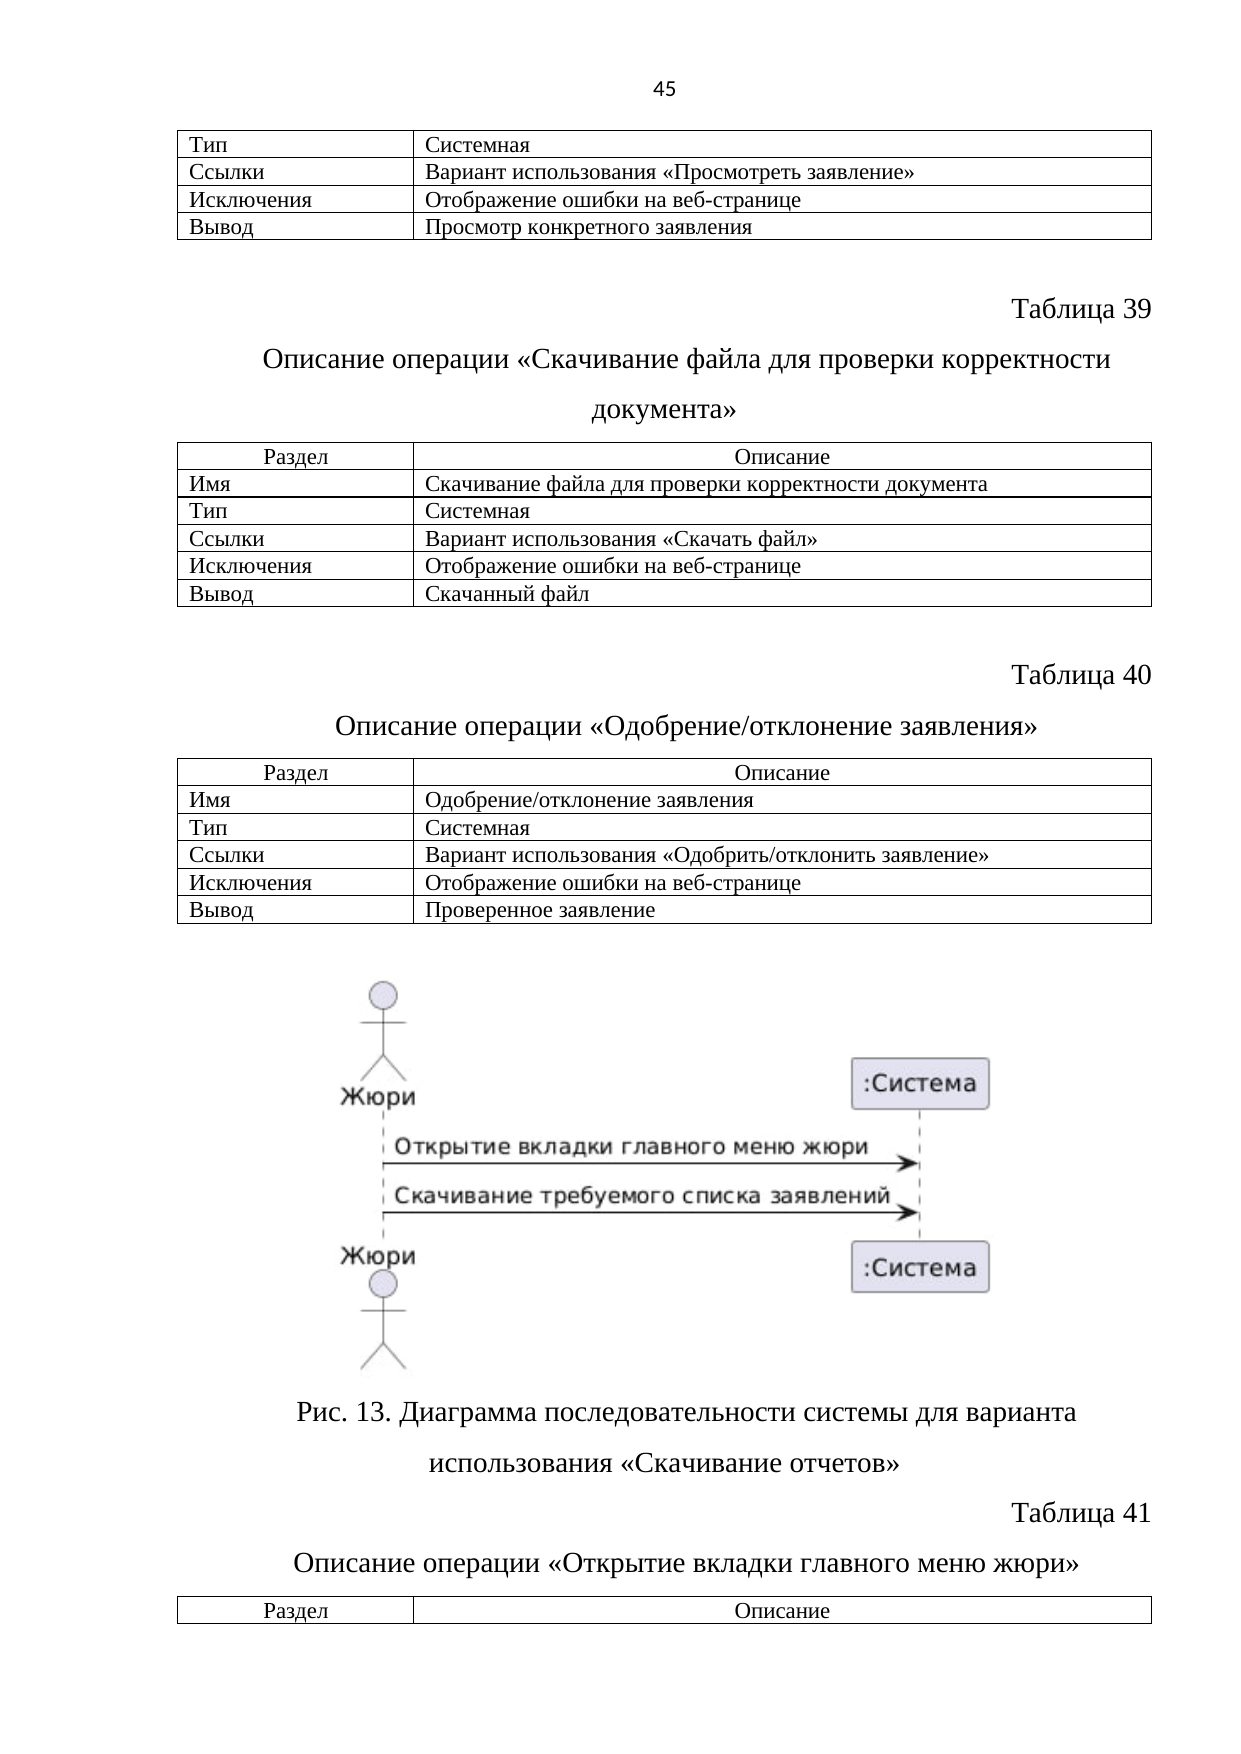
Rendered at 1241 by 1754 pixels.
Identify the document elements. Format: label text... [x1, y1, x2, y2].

picture [332, 973, 997, 1378]
text Рис. 13. Диаграмма последовательности системы для варианта использования «Скачивание отчетов﻿» [177, 1394, 1152, 1478]
text Таблица 40 [177, 657, 1152, 691]
text Описание операции «Скачивание файла для проверки корректности документа» [177, 341, 1152, 425]
text Описание операции «Открытие вкладки главного меню жюри» [177, 1545, 1152, 1579]
table_header Описание [414, 759, 1151, 785]
table_cell Имя [178, 470, 413, 496]
table_header Описание [414, 443, 1151, 469]
table_header Описание [414, 1597, 1151, 1623]
table_cell Одобрение/отклонение заявления [414, 786, 1151, 813]
table_cell Скачивание файла для проверки корректности документа [414, 470, 1151, 496]
table_header Раздел [178, 759, 413, 785]
table_cell Тип [178, 498, 413, 524]
table_cell Ссылки [178, 841, 413, 868]
table_cell Вывод [178, 580, 413, 606]
table_cell Системная [414, 498, 1151, 524]
table_cell Проверенное заявление [414, 896, 1151, 922]
table_cell Исключения [178, 869, 413, 895]
table_cell Отображение ошибки на веб-странице [414, 869, 1151, 895]
table_cell Исключения [178, 186, 413, 212]
table_cell Вариант использования «Просмотреть заявление» [414, 158, 1151, 184]
text Описание операции «Одобрение/отклонение заявления» [177, 708, 1152, 741]
text Таблица 41 [177, 1495, 1152, 1528]
table_cell Ссылки [178, 158, 413, 184]
table_cell Отображение ошибки на веб-странице [414, 552, 1151, 579]
table_cell Системная [414, 814, 1151, 840]
table_header Раздел [178, 1597, 413, 1623]
table_cell Вариант использования «Одобрить/отклонить заявление» [414, 841, 1151, 868]
table_header Раздел [178, 443, 413, 469]
table_cell Скачанный файл [414, 580, 1151, 606]
table_cell Системная [414, 131, 1151, 157]
table_cell Вывод [178, 896, 413, 922]
text Таблица 39 [177, 291, 1152, 324]
table_cell Тип [178, 131, 413, 157]
table_cell Ссылки [178, 525, 413, 551]
table_cell Имя [178, 786, 413, 813]
table_cell Вариант использования «Скачать файл» [414, 525, 1151, 551]
table_cell Отображение ошибки на веб-странице [414, 186, 1151, 212]
table_cell Тип [178, 814, 413, 840]
table_cell Просмотр конкретного заявления [414, 213, 1151, 239]
table_cell Вывод [178, 213, 413, 239]
table_cell Исключения [178, 552, 413, 579]
